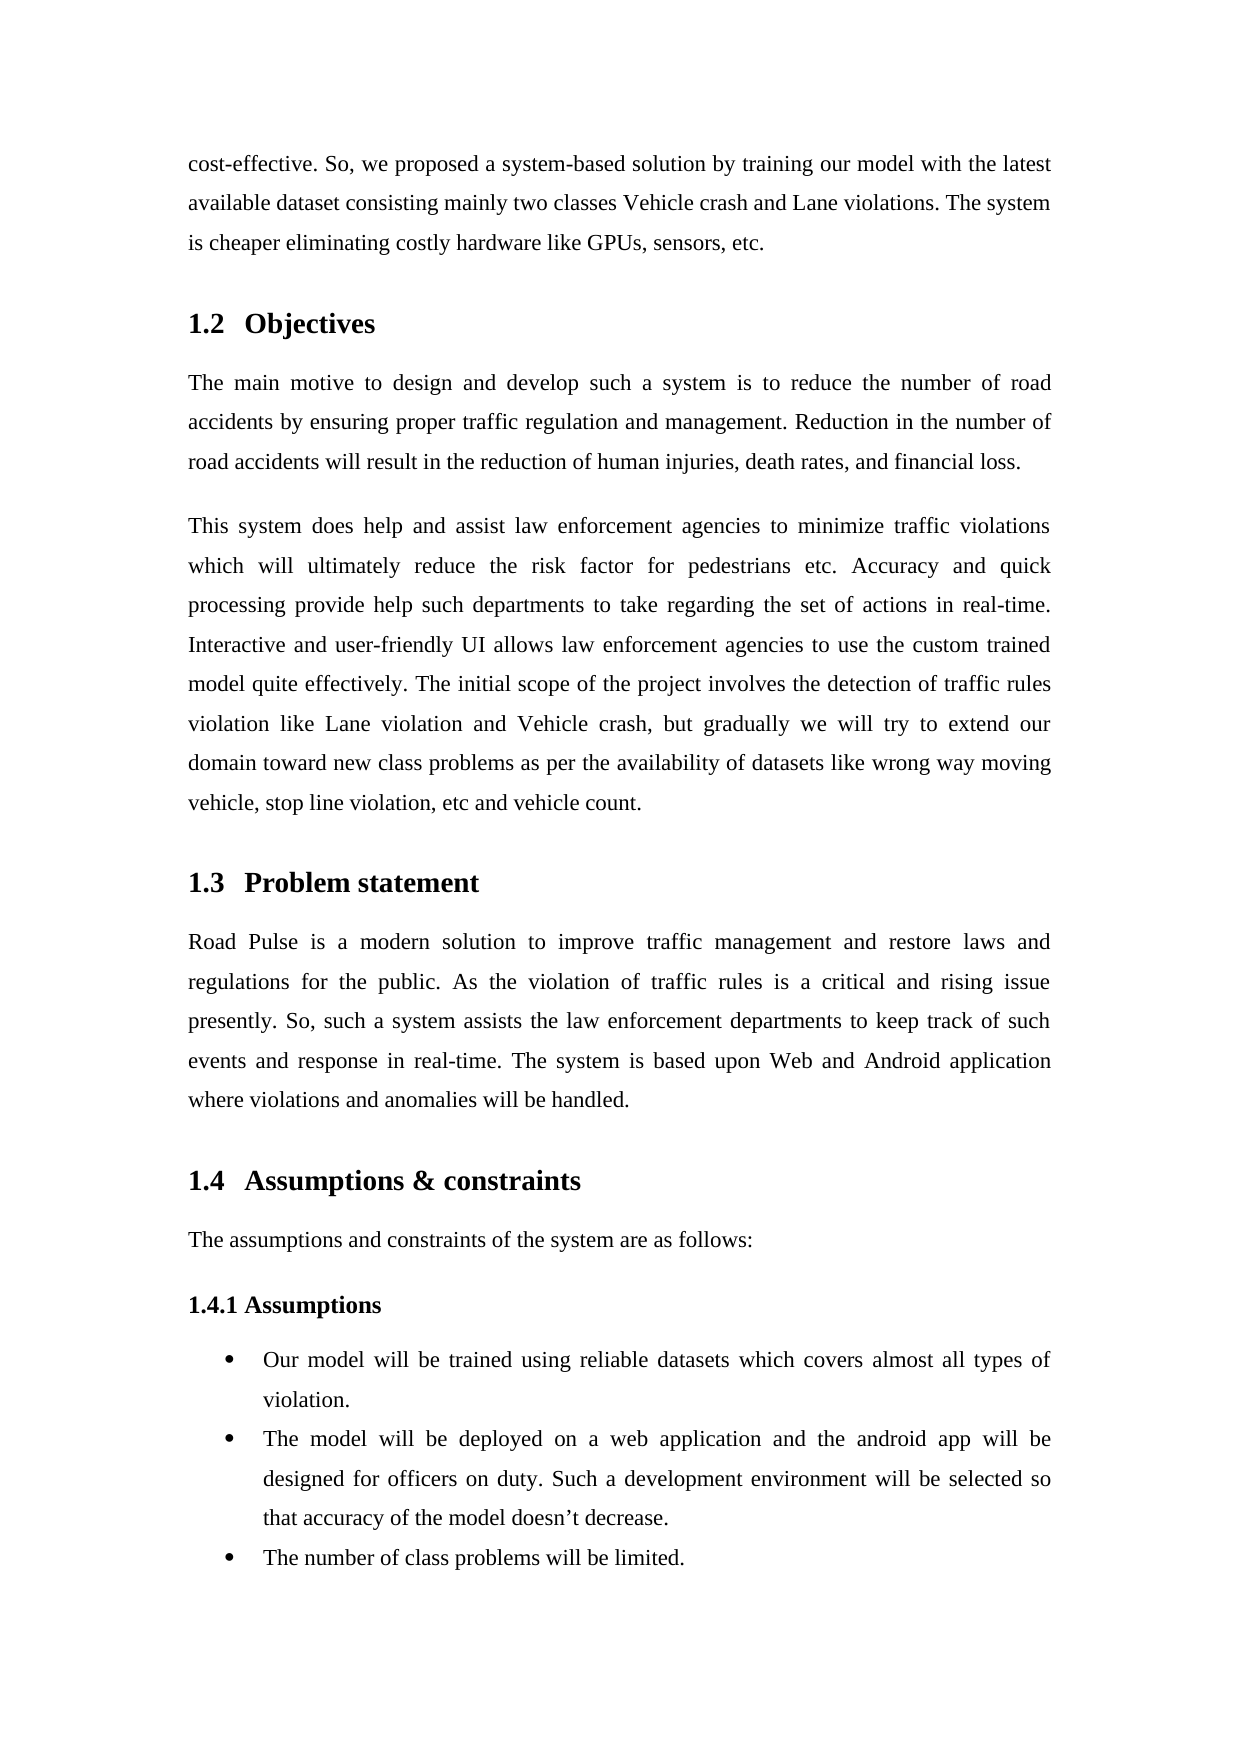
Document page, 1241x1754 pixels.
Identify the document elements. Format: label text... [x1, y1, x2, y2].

list The model will be deployed on a web application and the android app will be designed for officers on duty. Such a development environment will be selected so that accuracy of the model doesn’t decrease. [225, 1425, 1052, 1530]
subtitle Assumptions [188, 1291, 1052, 1319]
text Road Pulse is a modern solution to improve traffic management and restore laws and regulations for the public. As the violation of traffic rules is a critical and rising issue presently. So, such a system assists the law enforcement departments to keep track of such events and response in real-time. The system is based upon Web and Android application where violations and anomalies will be handled. [188, 928, 1052, 1113]
list The number of class problems will be limited. [225, 1543, 1052, 1570]
subtitle Assumptions & constraints [188, 1163, 1052, 1197]
text The main motive to design and develop such a system is to reduce the number of road accidents by ensuring proper traffic regulation and management. Reduction in the number of road accidents will result in the reduction of human injuries, death rates, and financial loss. [188, 369, 1052, 474]
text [188, 150, 1052, 255]
subtitle Objectives [188, 306, 1052, 339]
text This system does help and assist law enforcement agencies to minimize traffic violations which will ultimately reduce the risk factor for pedestrians etc. Accuracy and quick processing provide help such departments to take regarding the set of actions in real-time. Interactive and user-friendly UI allows law enforcement agencies to use the custom trained model quite effectively. The initial scope of the project involves the detection of traffic rules violation like Lane violation and Vehicle crash, but gradually we will try to extend our domain toward new class problems as per the availability of datasets like wrong way moving vehicle, stop line violation, etc and vehicle count. [188, 512, 1052, 815]
list Our model will be trained using reliable datasets which covers almost all types of violation. [225, 1346, 1052, 1412]
subtitle Problem statement [188, 866, 1052, 899]
text The assumptions and constraints of the system are as follows: [188, 1226, 1052, 1252]
